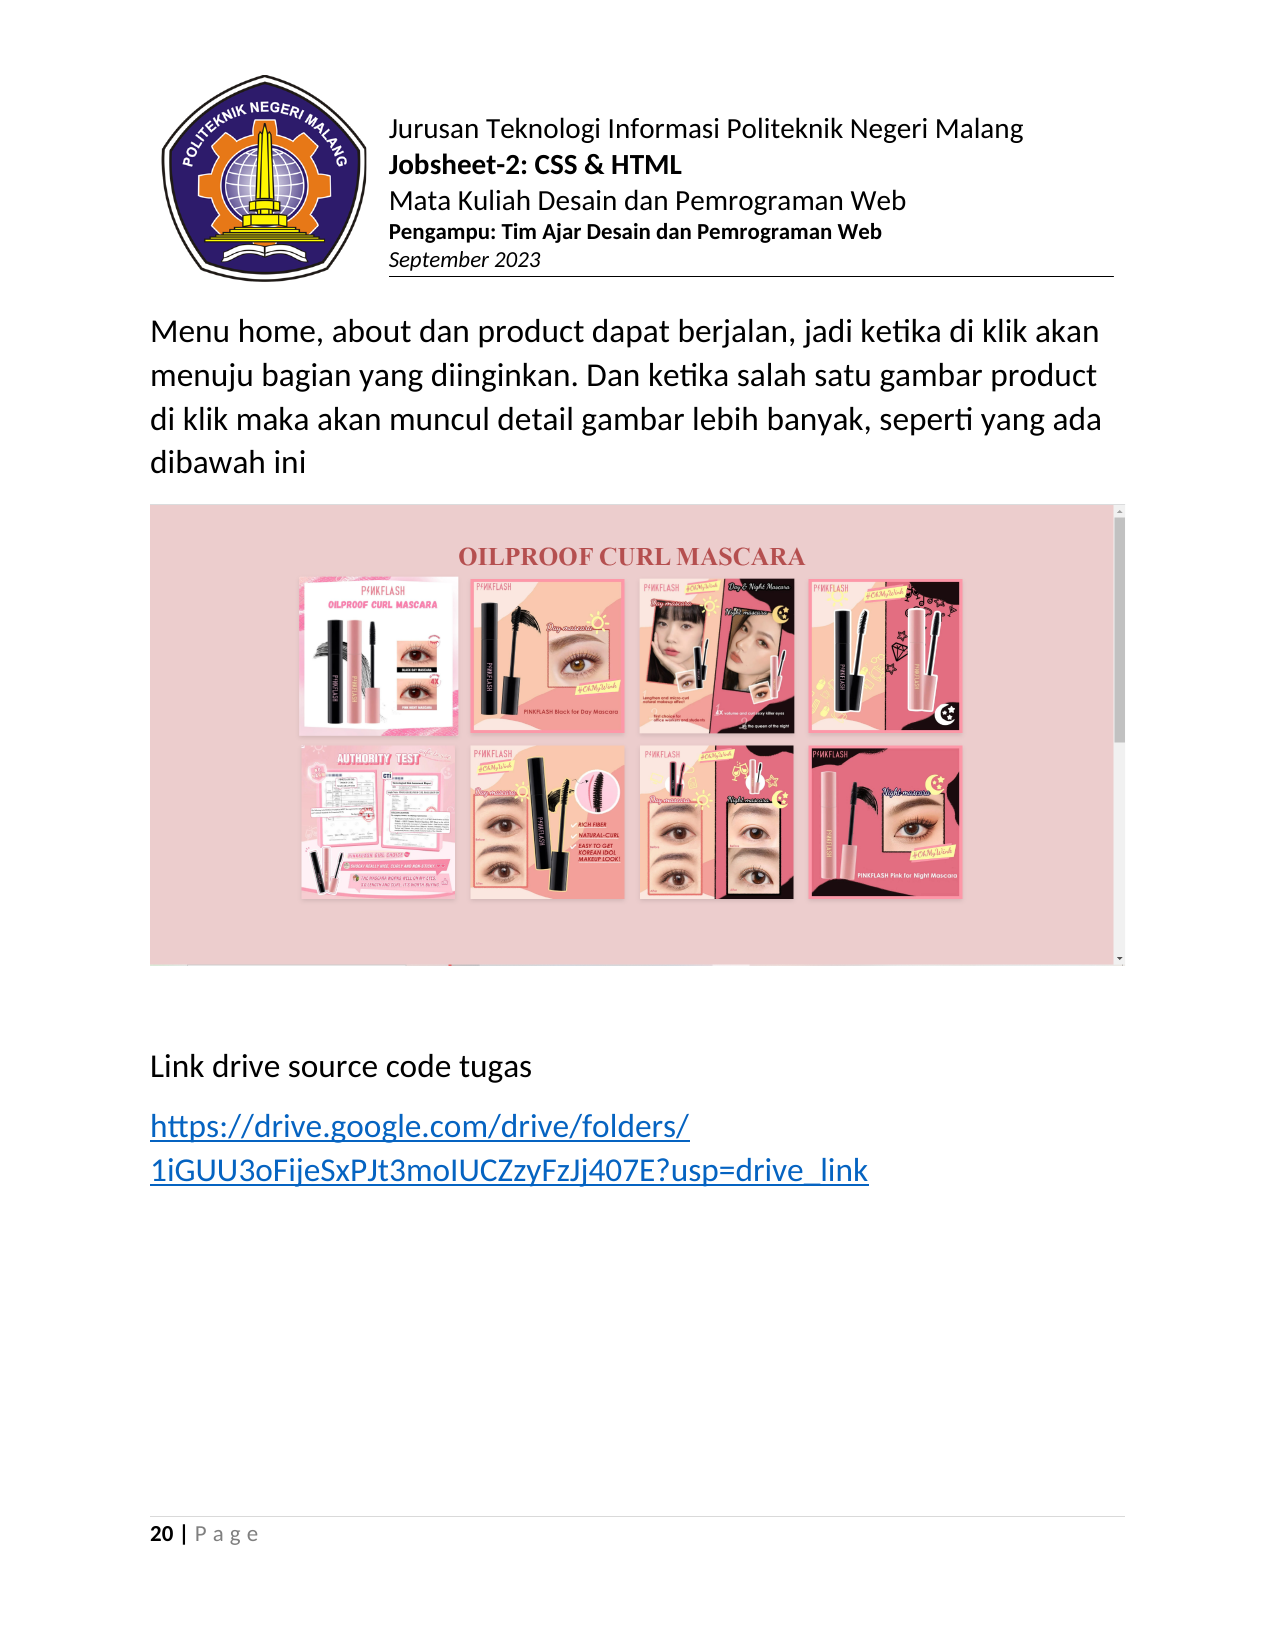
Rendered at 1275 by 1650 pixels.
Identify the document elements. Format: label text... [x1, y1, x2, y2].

text Menu home, about dan product dapat berjalan, jadi ketika di klik akan menuju bagian yang diinginkan. Dan ketika salah satu gambar product di klik maka akan muncul detail gambar lebih banyak, seperti yang ada dibawah ini [150, 310, 1125, 482]
picture [150, 502, 1125, 966]
text Link drive source code tugas [150, 1045, 1125, 1086]
text https://drive.google.com/drive/folders/1iGUU3oFijeSxPJt3moIUCZzyFzJj407E?usp=drive_link [150, 1105, 1125, 1190]
picture [161, 75, 367, 282]
